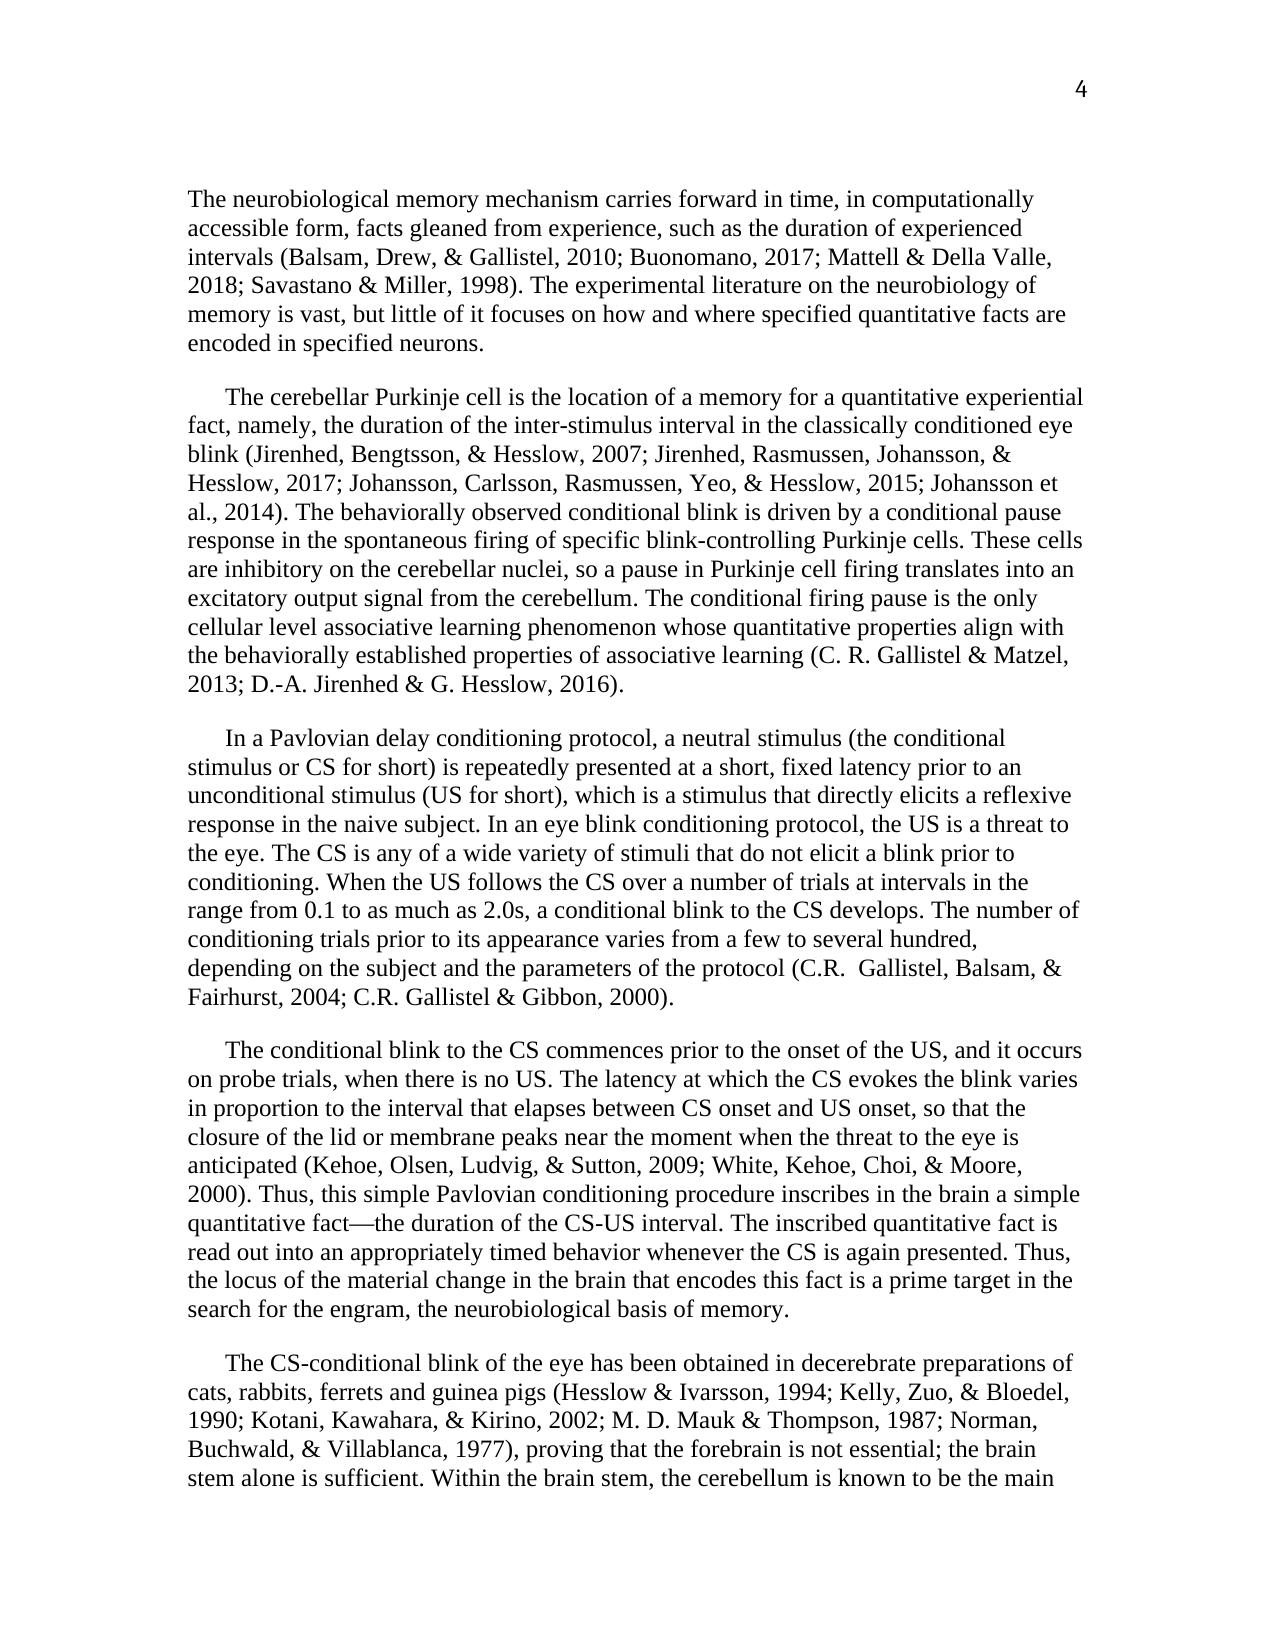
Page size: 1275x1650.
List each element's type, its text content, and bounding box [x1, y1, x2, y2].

text The neurobiological memory mechanism carries forward in time, in computationally accessible form, facts gleaned from experience, such as the duration of experienced intervals (Balsam, Drew, & Gallistel, 2010; Buonomano, 2017; Mattell & Della Valle, 2018; Savastano & Miller, 1998). The experimental literature on the neurobiology of memory is vast, but little of it focuses on how and where specified quantitative facts are encoded in specified neurons. [187, 184, 1087, 357]
text In a Pavlovian delay conditioning protocol, a neutral stimulus (the conditional stimulus or CS for short) is repeatedly presented at a short, fixed latency prior to an unconditional stimulus (US for short), which is a stimulus that directly elicits a reflexive response in the naive subject. In an eye blink conditioning protocol, the US is a threat to the eye. The CS is any of a wide variety of stimuli that do not elicit a blink prior to conditioning. When the US follows the CS over a number of trials at intervals in the range from 0.1 to as much as 2.0s, a conditional blink to the CS develops. The number of conditioning trials prior to its appearance varies from a few to several hundred, depending on the subject and the parameters of the protocol (C.R. Gallistel, Balsam, & Fairhurst, 2004; C.R. Gallistel & Gibbon, 2000). [187, 723, 1087, 1010]
text The cerebellar Purkinje cell is the location of a memory for a quantitative experiential fact, namely, the duration of the inter-stimulus interval in the classically conditioned eye blink (Jirenhed, Bengtsson, & Hesslow, 2007; Jirenhed, Rasmussen, Johansson, & Hesslow, 2017; Johansson, Carlsson, Rasmussen, Yeo, & Hesslow, 2015; Johansson et al., 2014). The behaviorally observed conditional blink is driven by a conditional pause response in the spontaneous firing of specific blink-controlling Purkinje cells. These cells are inhibitory on the cerebellar nuclei, so a pause in Purkinje cell firing translates into an excitatory output signal from the cerebellum. The conditional firing pause is the only cellular level associative learning phenomenon whose quantitative properties align with the behaviorally established properties of associative learning (C. R. Gallistel & Matzel, 2013; D.-A. Jirenhed & G. Hesslow, 2016). [187, 382, 1087, 698]
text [187, 1348, 1087, 1492]
text The conditional blink to the CS commences prior to the onset of the US, and it occurs on probe trials, when there is no US. The latency at which the CS evokes the blink varies in proportion to the interval that elapses between CS onset and US onset, so that the closure of the lid or membrane peaks near the moment when the threat to the eye is anticipated (Kehoe, Olsen, Ludvig, & Sutton, 2009; White, Kehoe, Choi, & Moore, 2000). Thus, this simple Pavlovian conditioning procedure inscribes in the brain a simple quantitative fact—the duration of the CS-US interval. The inscribed quantitative fact is read out into an appropriately timed behavior whenever the CS is again presented. Thus, the locus of the material change in the brain that encodes this fact is a prime target in the search for the engram, the neurobiological basis of memory. [187, 1035, 1087, 1323]
